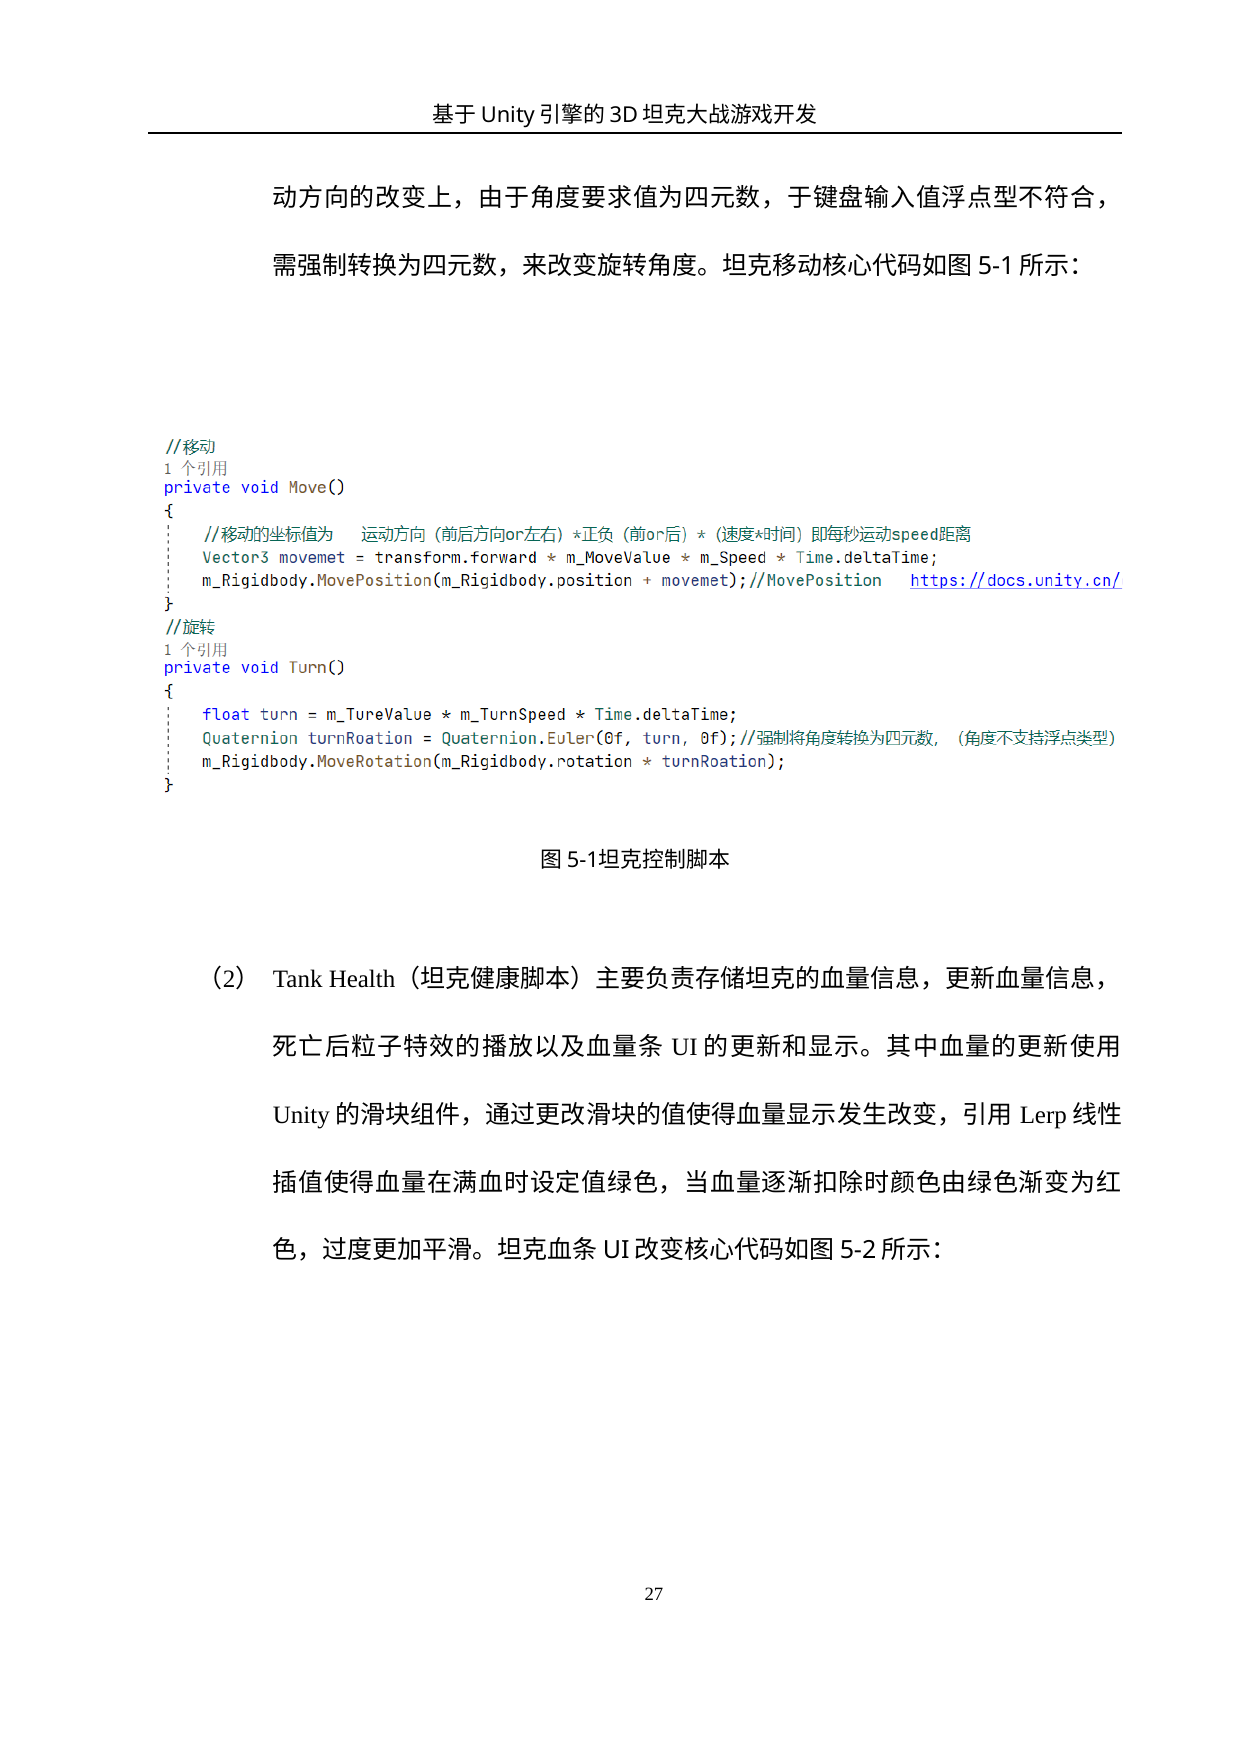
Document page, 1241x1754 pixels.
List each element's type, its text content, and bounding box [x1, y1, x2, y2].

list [198, 161, 1122, 297]
list Tank Health（坦克健康脚本）主要负责存储坦克的血量信息，更新血量信息，死亡后粒子特效的播放以及血量条UI的更新和显示。其中血量的更新使用Unity的滑块组件，通过更改滑块的值使得血量显示发生改变，引用Lerp线性插值使得血量在满血时设定值绿色，当血量逐渐扣除时颜色由绿色渐变为红色，过度更加平滑。坦克血条UI改变核心代码如图5-2所示： [198, 942, 1122, 1282]
picture [147, 433, 1123, 800]
text 图 5-1坦克控制脚本 [148, 841, 1122, 874]
